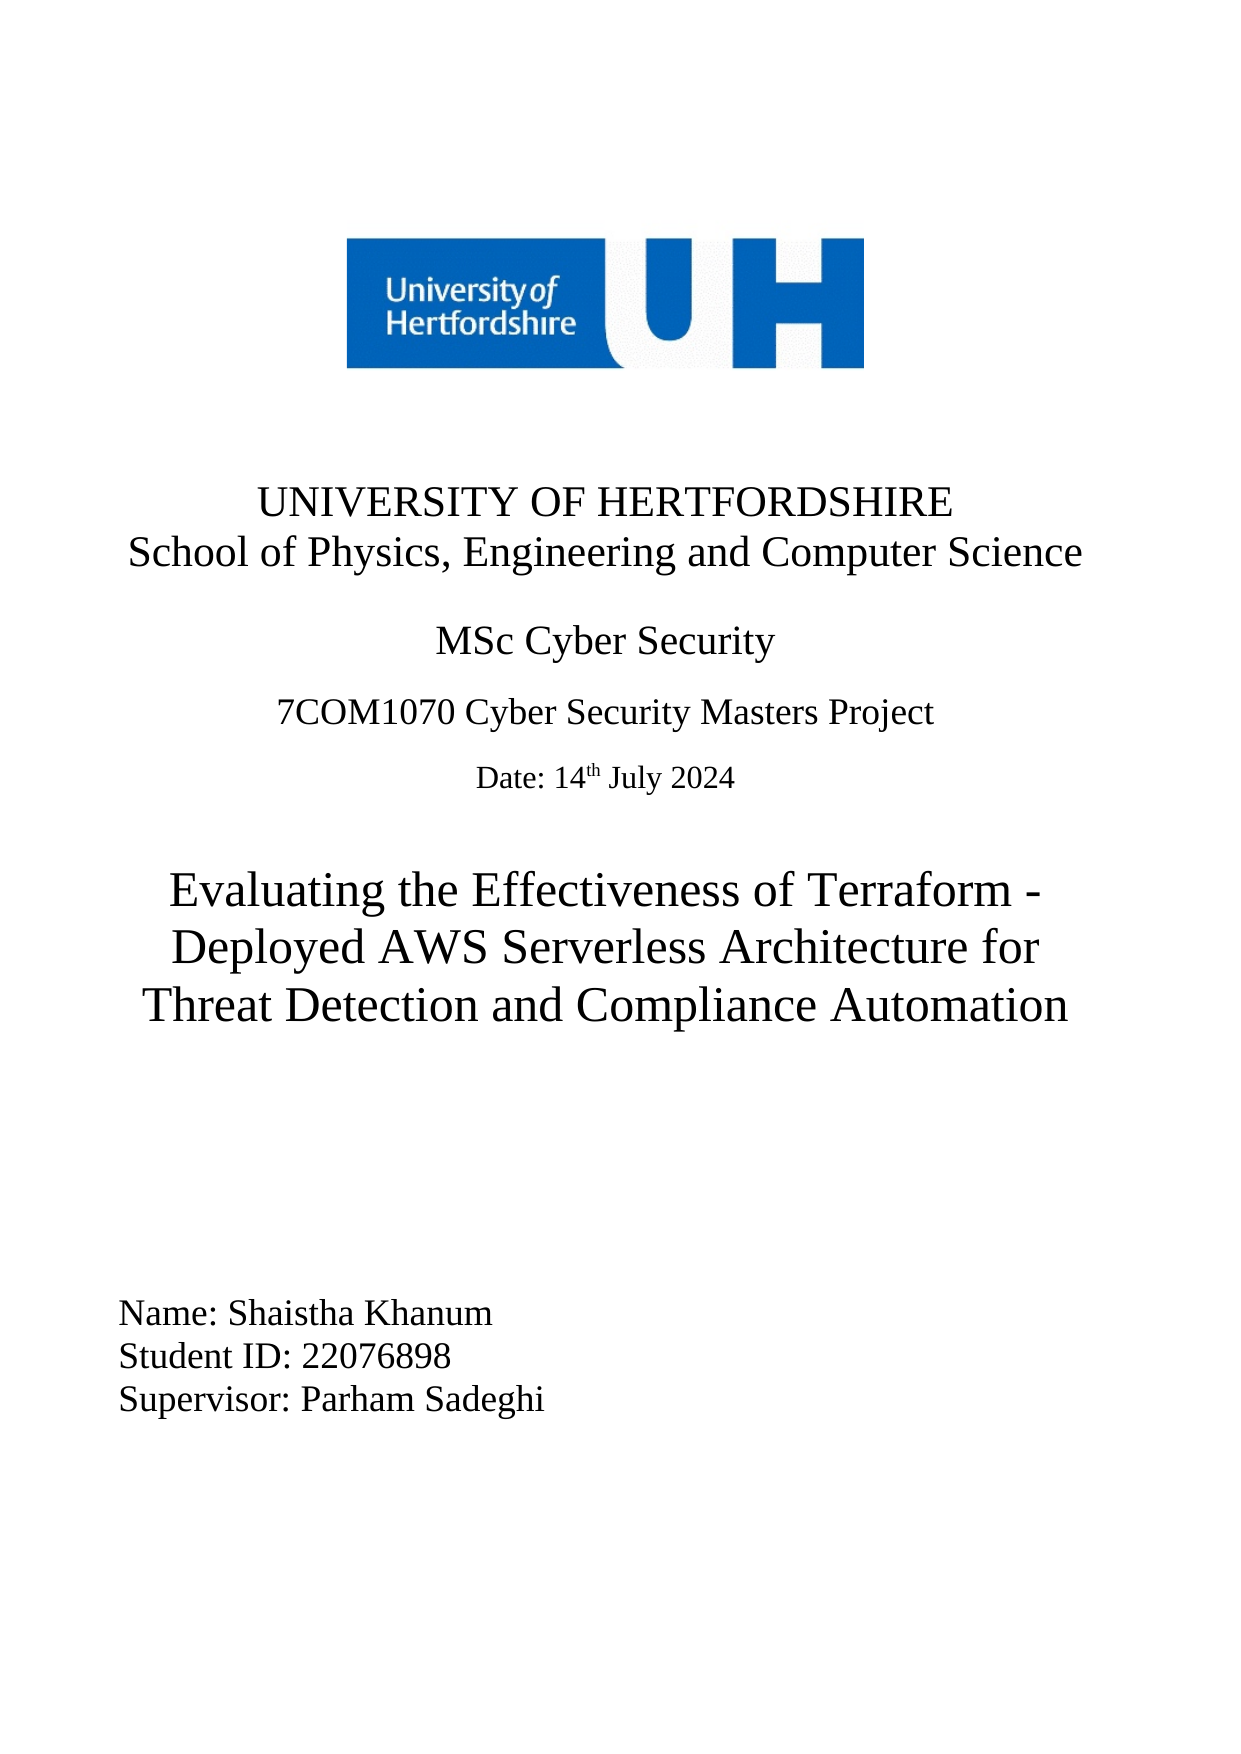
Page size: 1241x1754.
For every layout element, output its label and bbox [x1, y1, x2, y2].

picture [346, 147, 864, 476]
